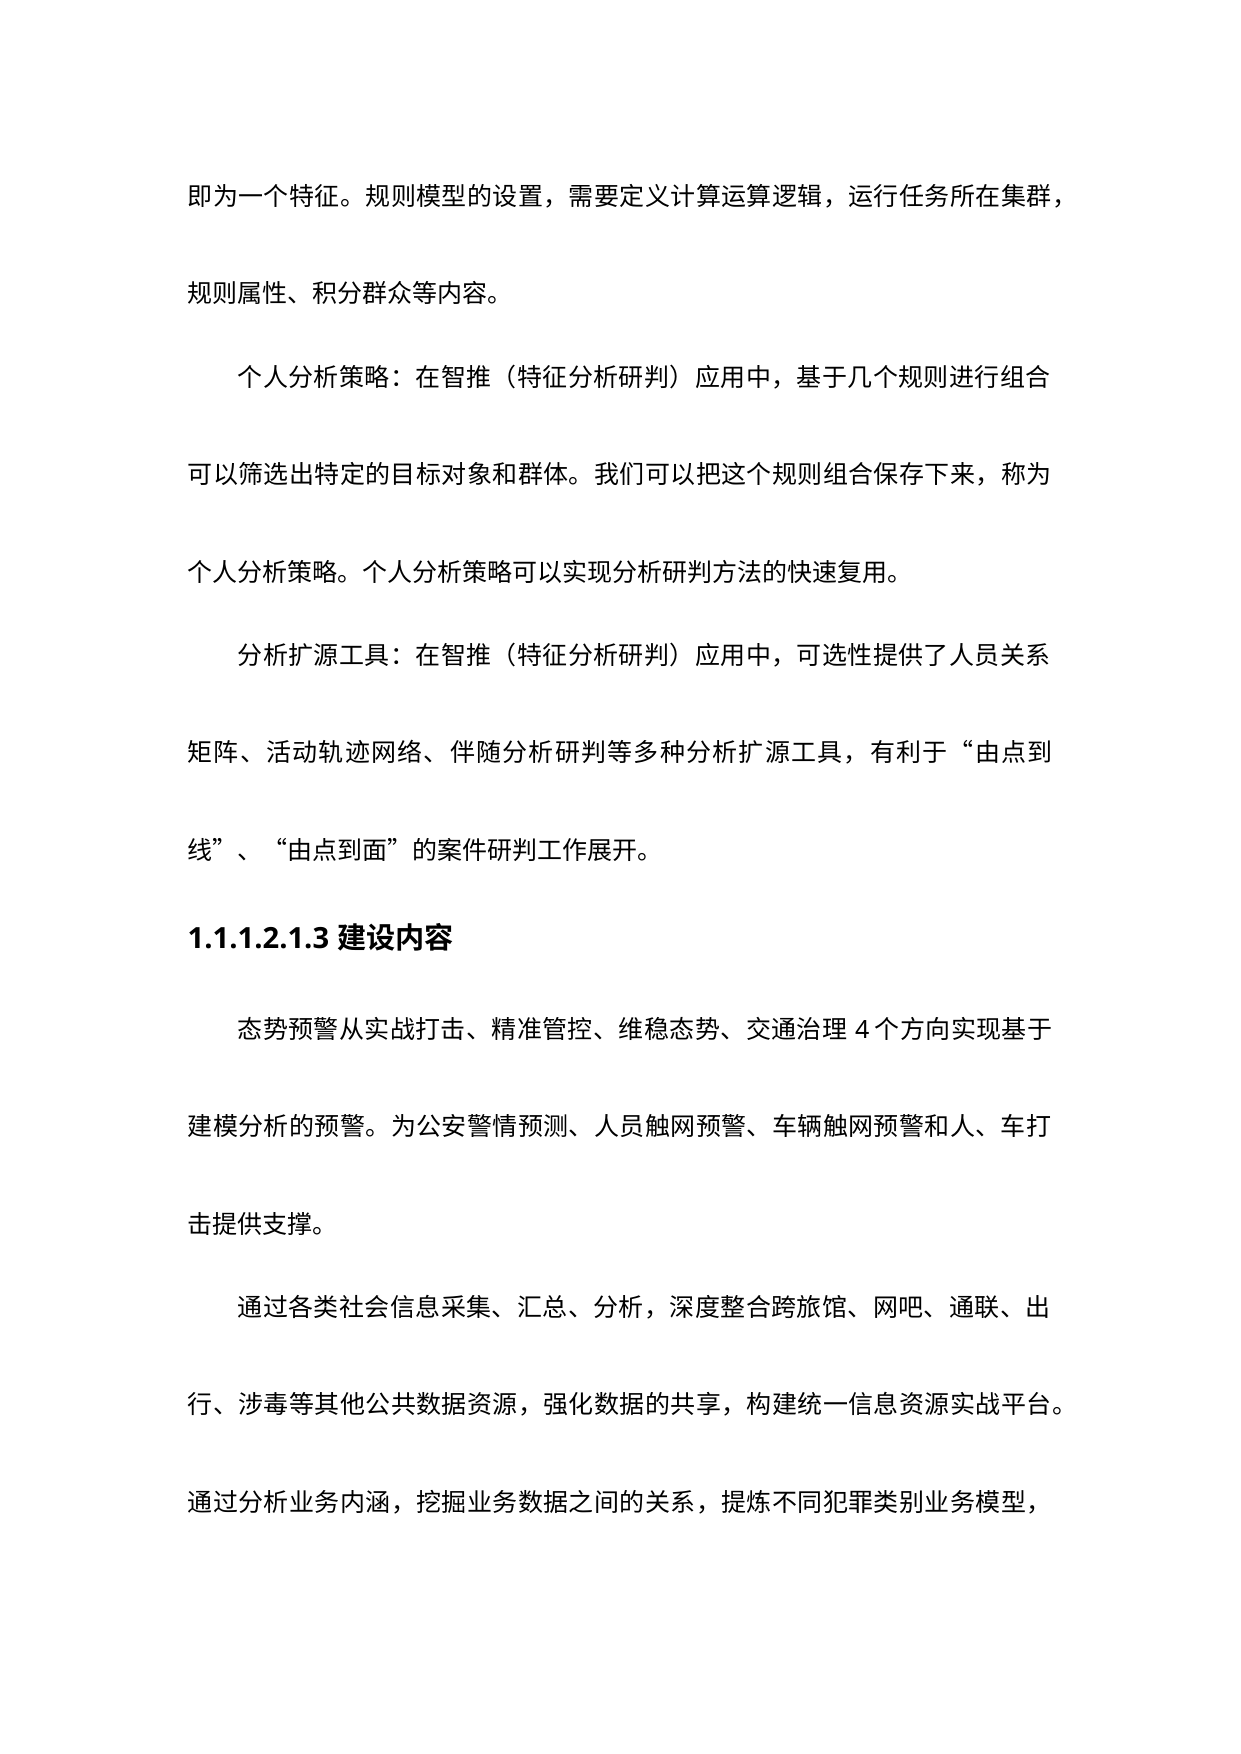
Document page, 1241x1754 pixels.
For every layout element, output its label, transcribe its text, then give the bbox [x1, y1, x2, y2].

text 态势预警从实战打击、精准管控、维稳态势、交通治理4个方向实现基于建模分析的预警。为公安警情预测、人员触网预警、车辆触网预警和人、车打击提供支撑。 [187, 995, 1053, 1255]
text 建设内容 [187, 915, 1053, 957]
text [187, 162, 1053, 324]
text 个人分析策略：在智推（特征分析研判）应用中，基于几个规则进行组合可以筛选出特定的目标对象和群体。我们可以把这个规则组合保存下来，称为个人分析策略。个人分析策略可以实现分析研判方法的快速复用。 [187, 343, 1053, 603]
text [187, 1273, 1053, 1533]
text 分析扩源工具：在智推（特征分析研判）应用中，可选性提供了人员关系矩阵、活动轨迹网络、伴随分析研判等多种分析扩源工具，有利于“由点到线”、“由点到面”的案件研判工作展开。 [187, 621, 1053, 881]
